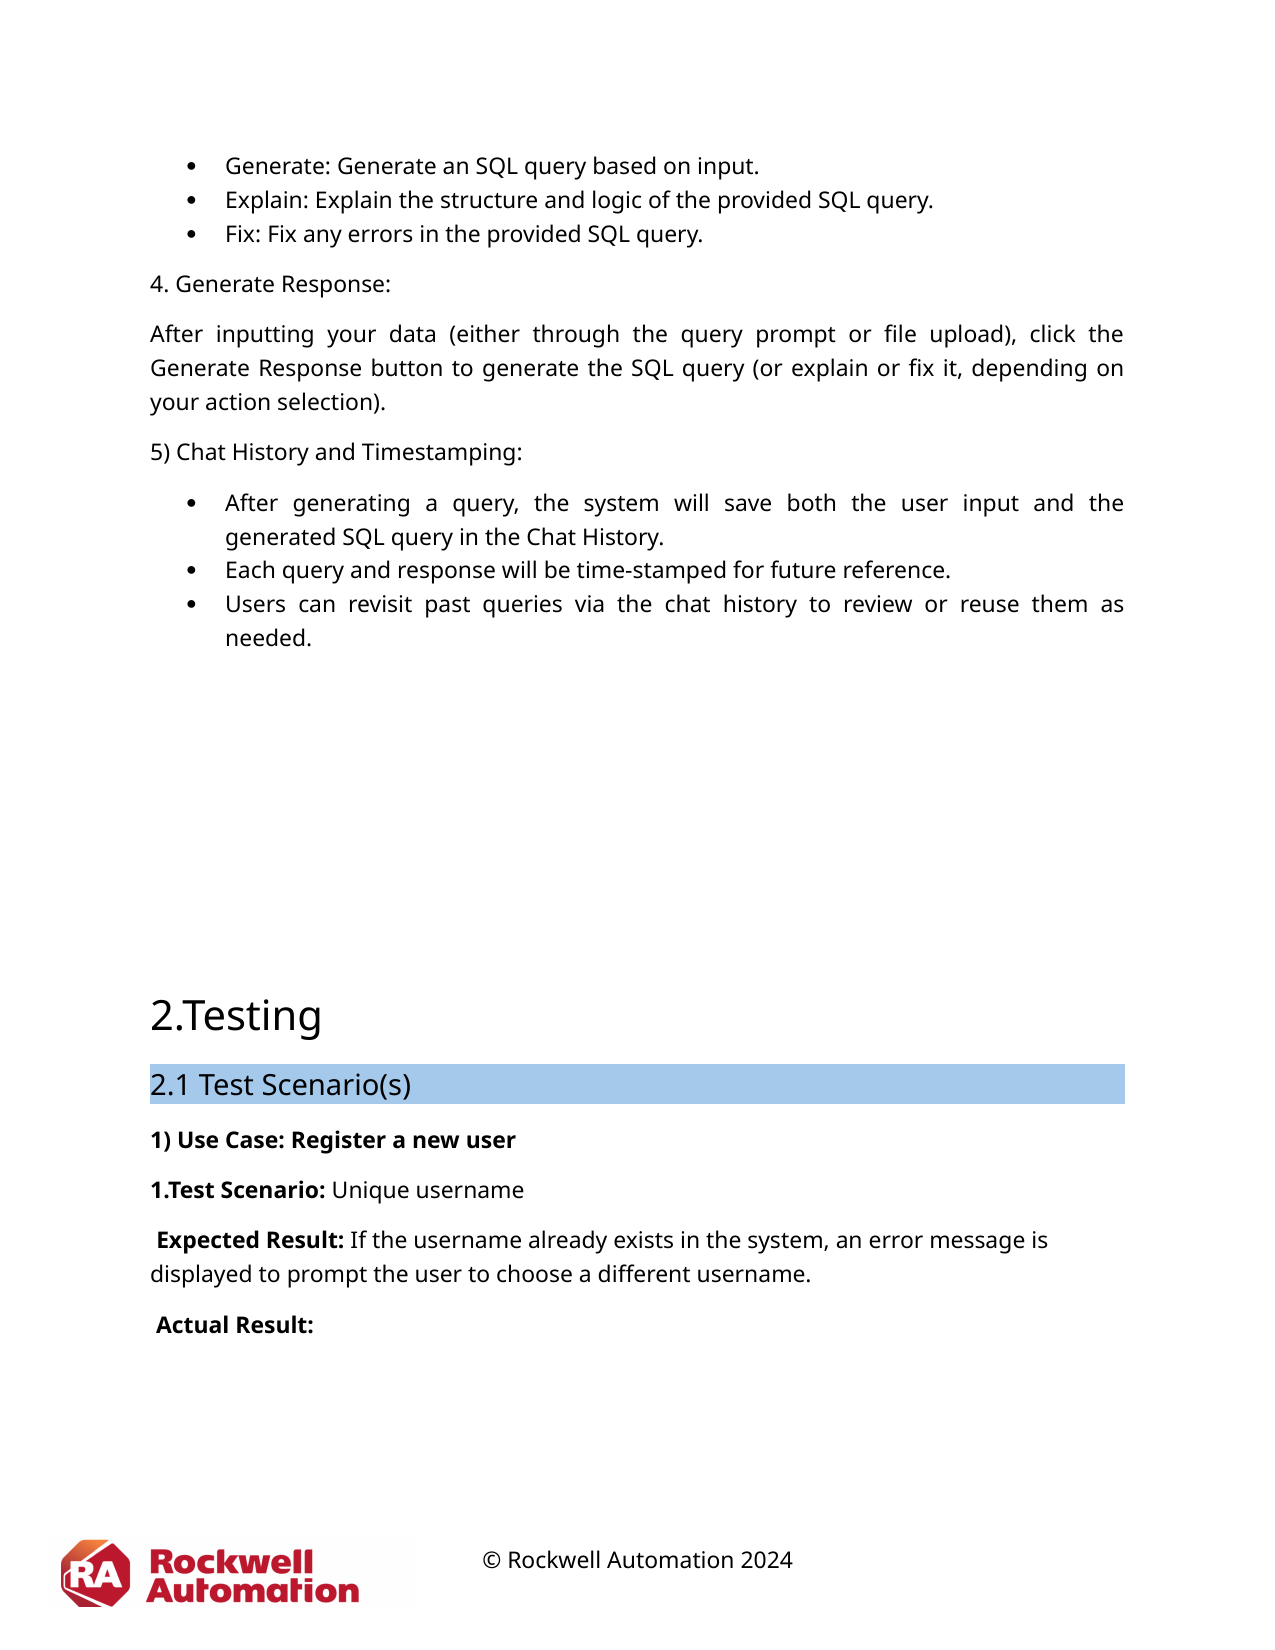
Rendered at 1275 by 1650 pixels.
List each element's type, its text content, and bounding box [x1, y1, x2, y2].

list Explain: Explain the structure and logic of the provided SQL query. [187, 184, 1125, 215]
text Actual Result: [150, 1309, 1125, 1340]
text 5) Chat History and Timestamping: [150, 436, 1125, 467]
list After generating a query, the system will save both the user input and the generated SQL query in the Chat History. [187, 487, 1125, 552]
list Users can revisit past queries via the chat history to review or reuse them as needed. [187, 588, 1125, 653]
picture [48, 1538, 417, 1607]
text 2.1 Test Scenario(s) [150, 1064, 1125, 1104]
text 1.Test Scenario: Unique username [150, 1174, 1125, 1205]
text 4. Generate Response: [150, 268, 1125, 299]
list Each query and response will be time-stamped for future reference. [187, 554, 1125, 585]
list Generate: Generate an SQL query based on input. [187, 150, 1125, 181]
list Fix: Fix any errors in the provided SQL query. [187, 217, 1125, 249]
text Expected Result: If the username already exists in the system, an error message is displayed to prompt the user to choose a different username. [150, 1224, 1125, 1289]
text 2.Testing [150, 986, 1125, 1043]
text 1) Use Case: Register a new user [150, 1124, 1125, 1155]
text After inputting your data (either through the query prompt or file upload), click the Generate Response button to generate the SQL query (or explain or fix it, depending on your action selection). [150, 318, 1125, 417]
